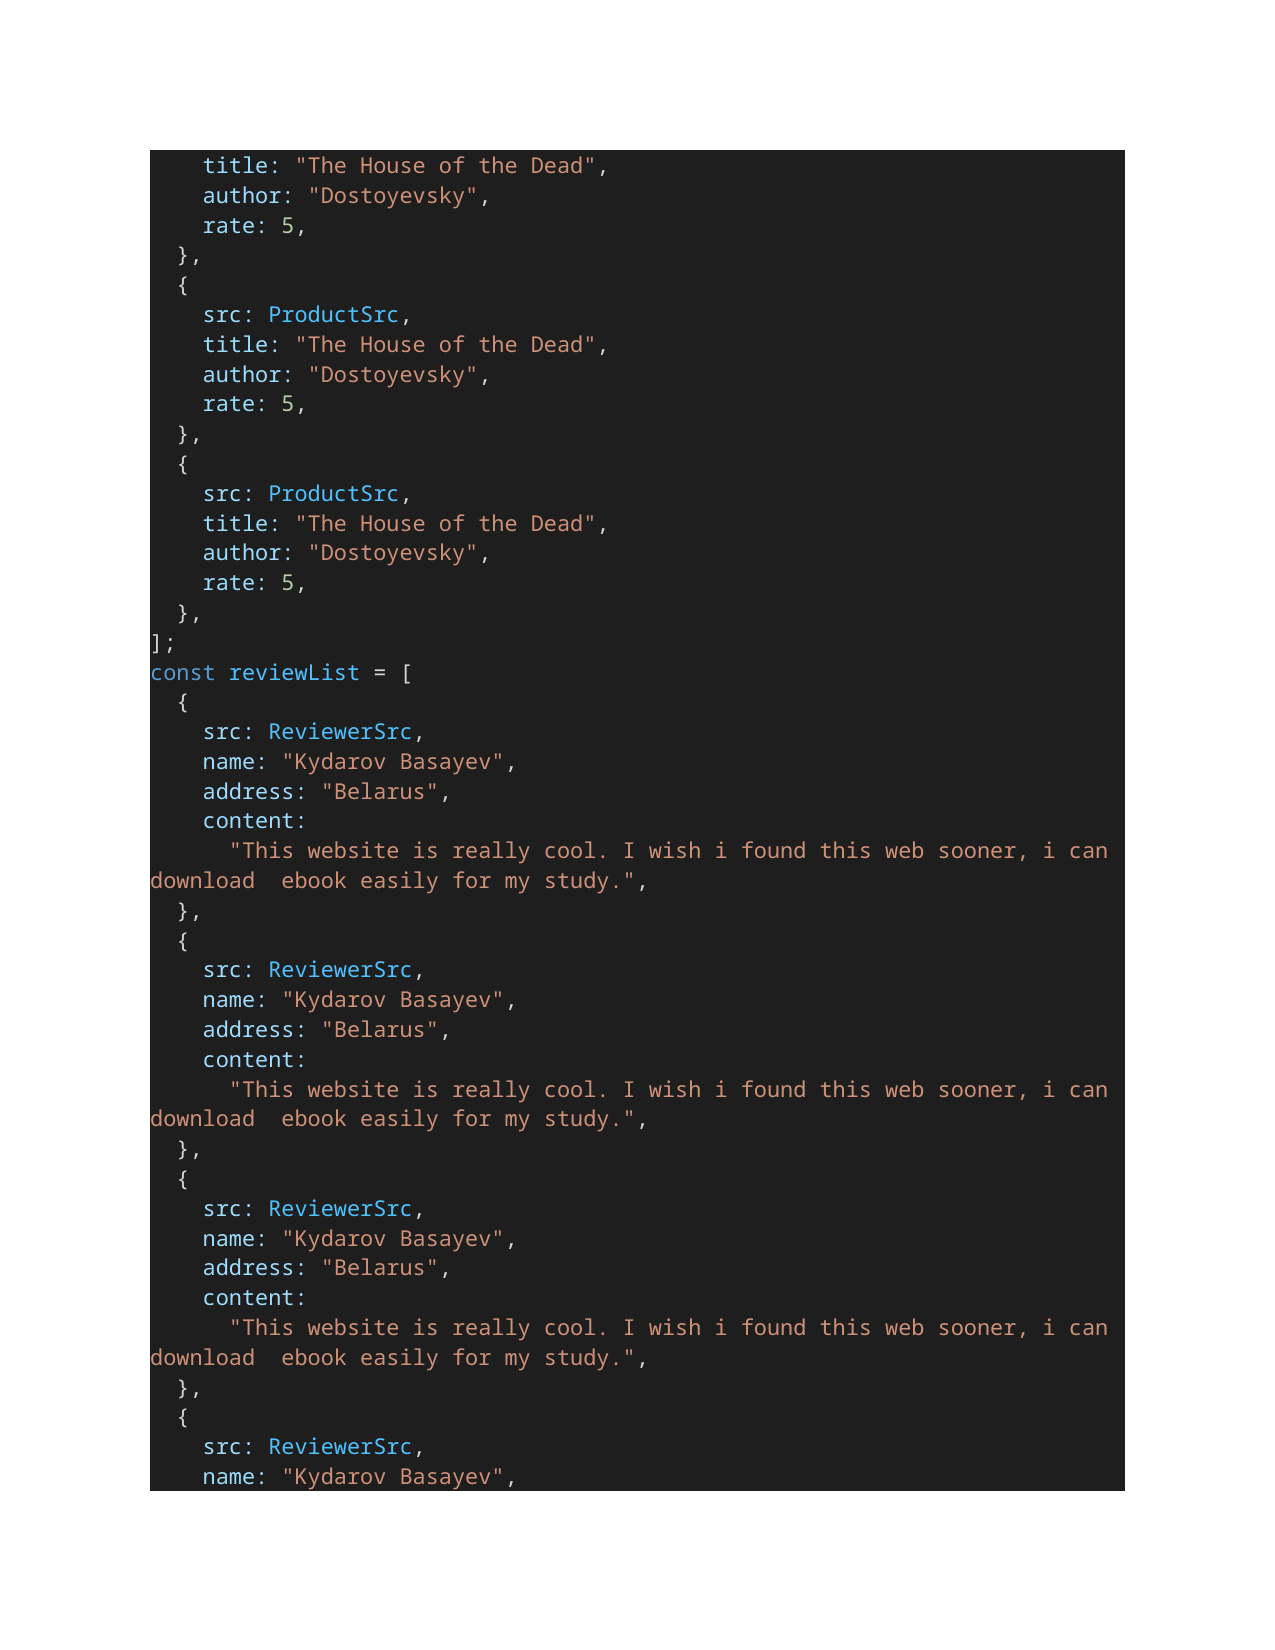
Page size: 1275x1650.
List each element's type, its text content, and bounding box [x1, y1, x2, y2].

text author: "Dostoyevsky", [150, 180, 1125, 209]
text address: "Belarus", [150, 1014, 1125, 1044]
text rate: 5, [150, 209, 1125, 239]
text src: ReviewerSrc, [150, 954, 1125, 984]
text address: "Belarus", [150, 1252, 1125, 1282]
text content: [150, 1044, 1125, 1073]
text src: ReviewerSrc, [150, 1431, 1125, 1461]
text }, [150, 239, 1125, 269]
text { [150, 448, 1125, 478]
text name: "Kydarov Basayev", [150, 984, 1125, 1014]
text content: [150, 805, 1125, 835]
text }, [150, 1371, 1125, 1401]
text "This website is really cool. I wish i found this web sooner, i can download ebook easily for my study.", [150, 835, 1125, 895]
text title: "The House of the Dead", [150, 507, 1125, 537]
text author: "Dostoyevsky", [150, 537, 1125, 567]
text src: ReviewerSrc, [150, 1193, 1125, 1222]
text src: ProductSrc, [150, 478, 1125, 507]
text content: [150, 1282, 1125, 1312]
text }, [150, 1133, 1125, 1163]
text rate: 5, [150, 388, 1125, 418]
text { [150, 1163, 1125, 1193]
text title: "The House of the Dead", [150, 329, 1125, 358]
text rate: 5, [150, 567, 1125, 597]
text ]; [150, 627, 1125, 656]
text address: "Belarus", [150, 776, 1125, 805]
text author: "Dostoyevsky", [150, 358, 1125, 388]
text src: ProductSrc, [150, 299, 1125, 329]
text { [150, 686, 1125, 716]
text const reviewList = [ [150, 656, 1125, 686]
text }, [150, 895, 1125, 924]
text }, [150, 597, 1125, 627]
text src: ReviewerSrc, [150, 716, 1125, 746]
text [150, 1312, 1125, 1371]
text { [150, 924, 1125, 954]
text name: "Kydarov Basayev", [150, 746, 1125, 776]
text { [150, 269, 1125, 299]
text }, [150, 418, 1125, 448]
text name: "Kydarov Basayev", [150, 1222, 1125, 1252]
text { [150, 1401, 1125, 1431]
text title: "The House of the Dead", [150, 150, 1125, 180]
text "This website is really cool. I wish i found this web sooner, i can download ebook easily for my study.", [150, 1073, 1125, 1133]
text name: "Kydarov Basayev", [150, 1461, 1125, 1491]
